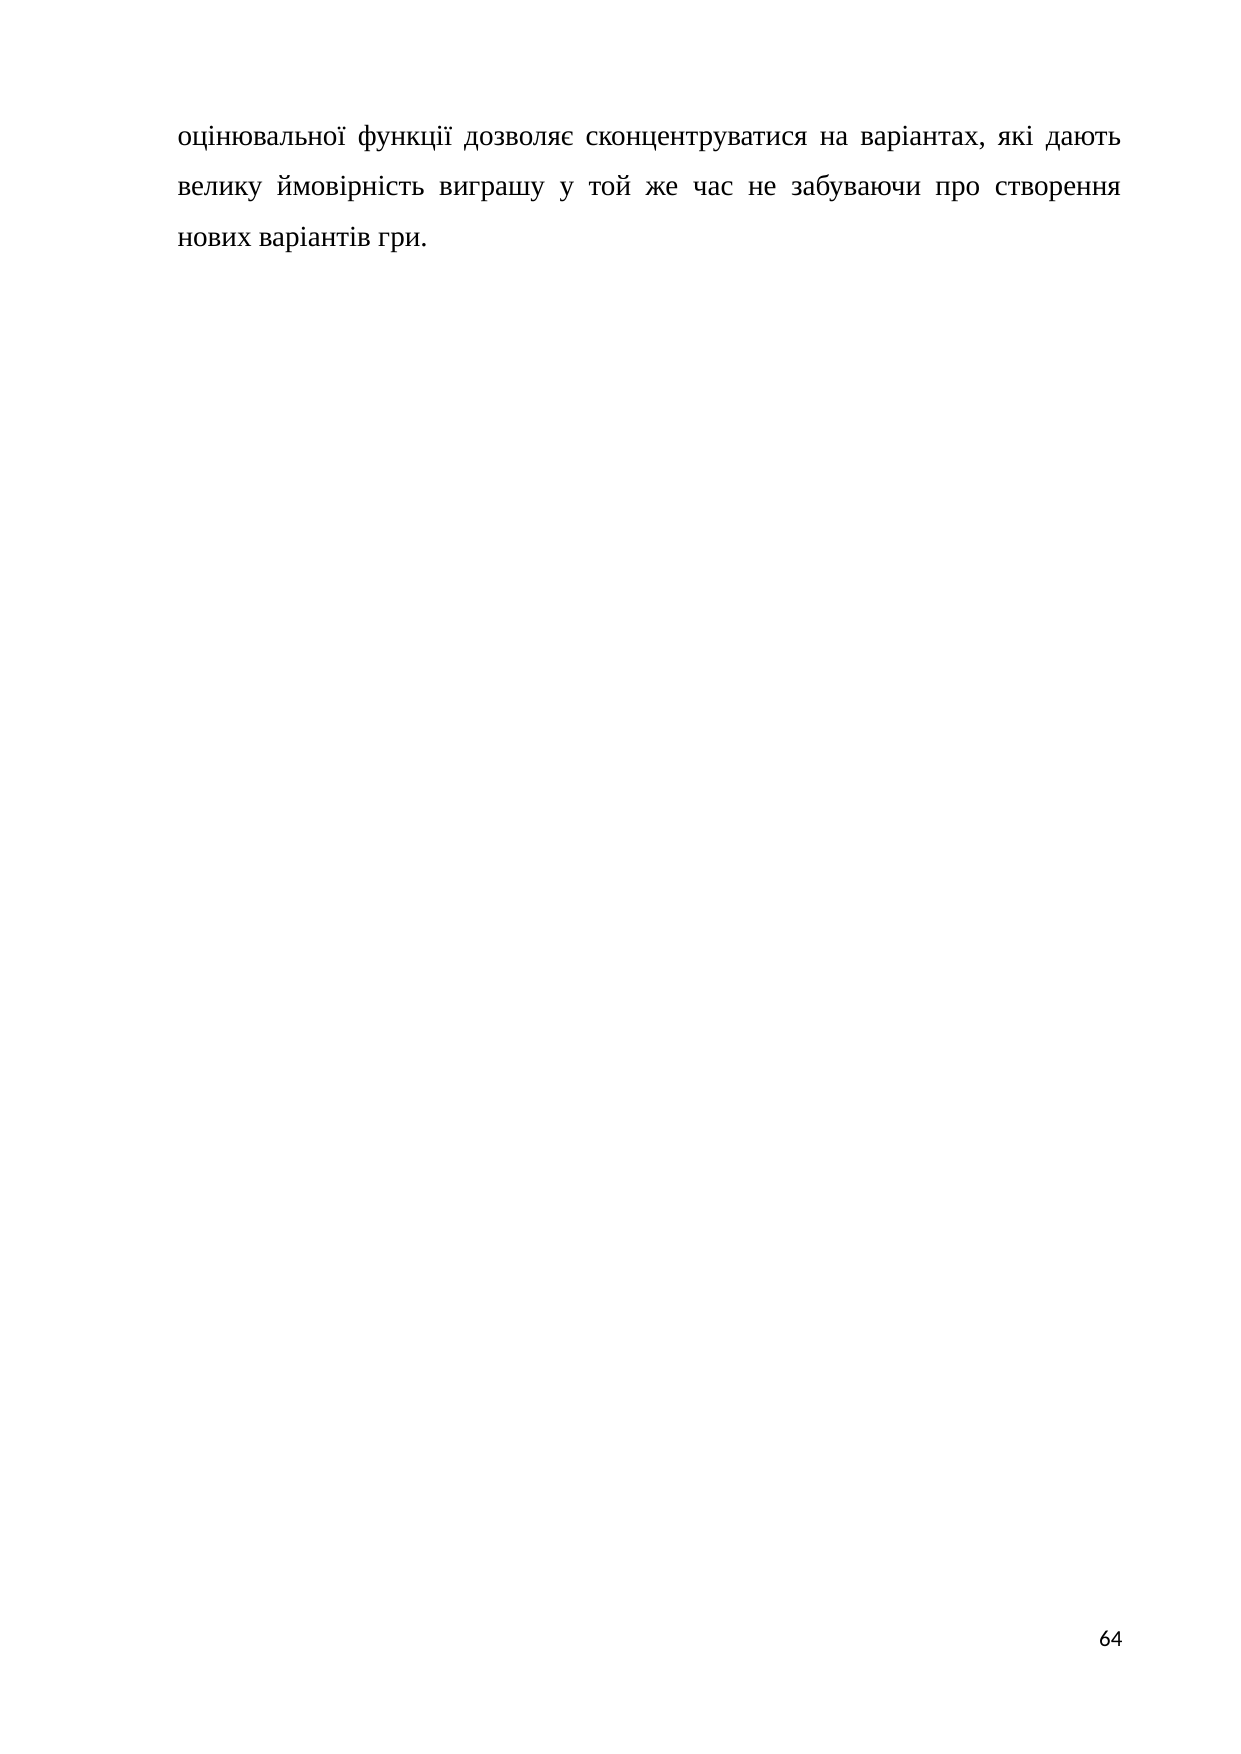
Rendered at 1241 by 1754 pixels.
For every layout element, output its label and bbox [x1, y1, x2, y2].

text [177, 118, 1122, 252]
